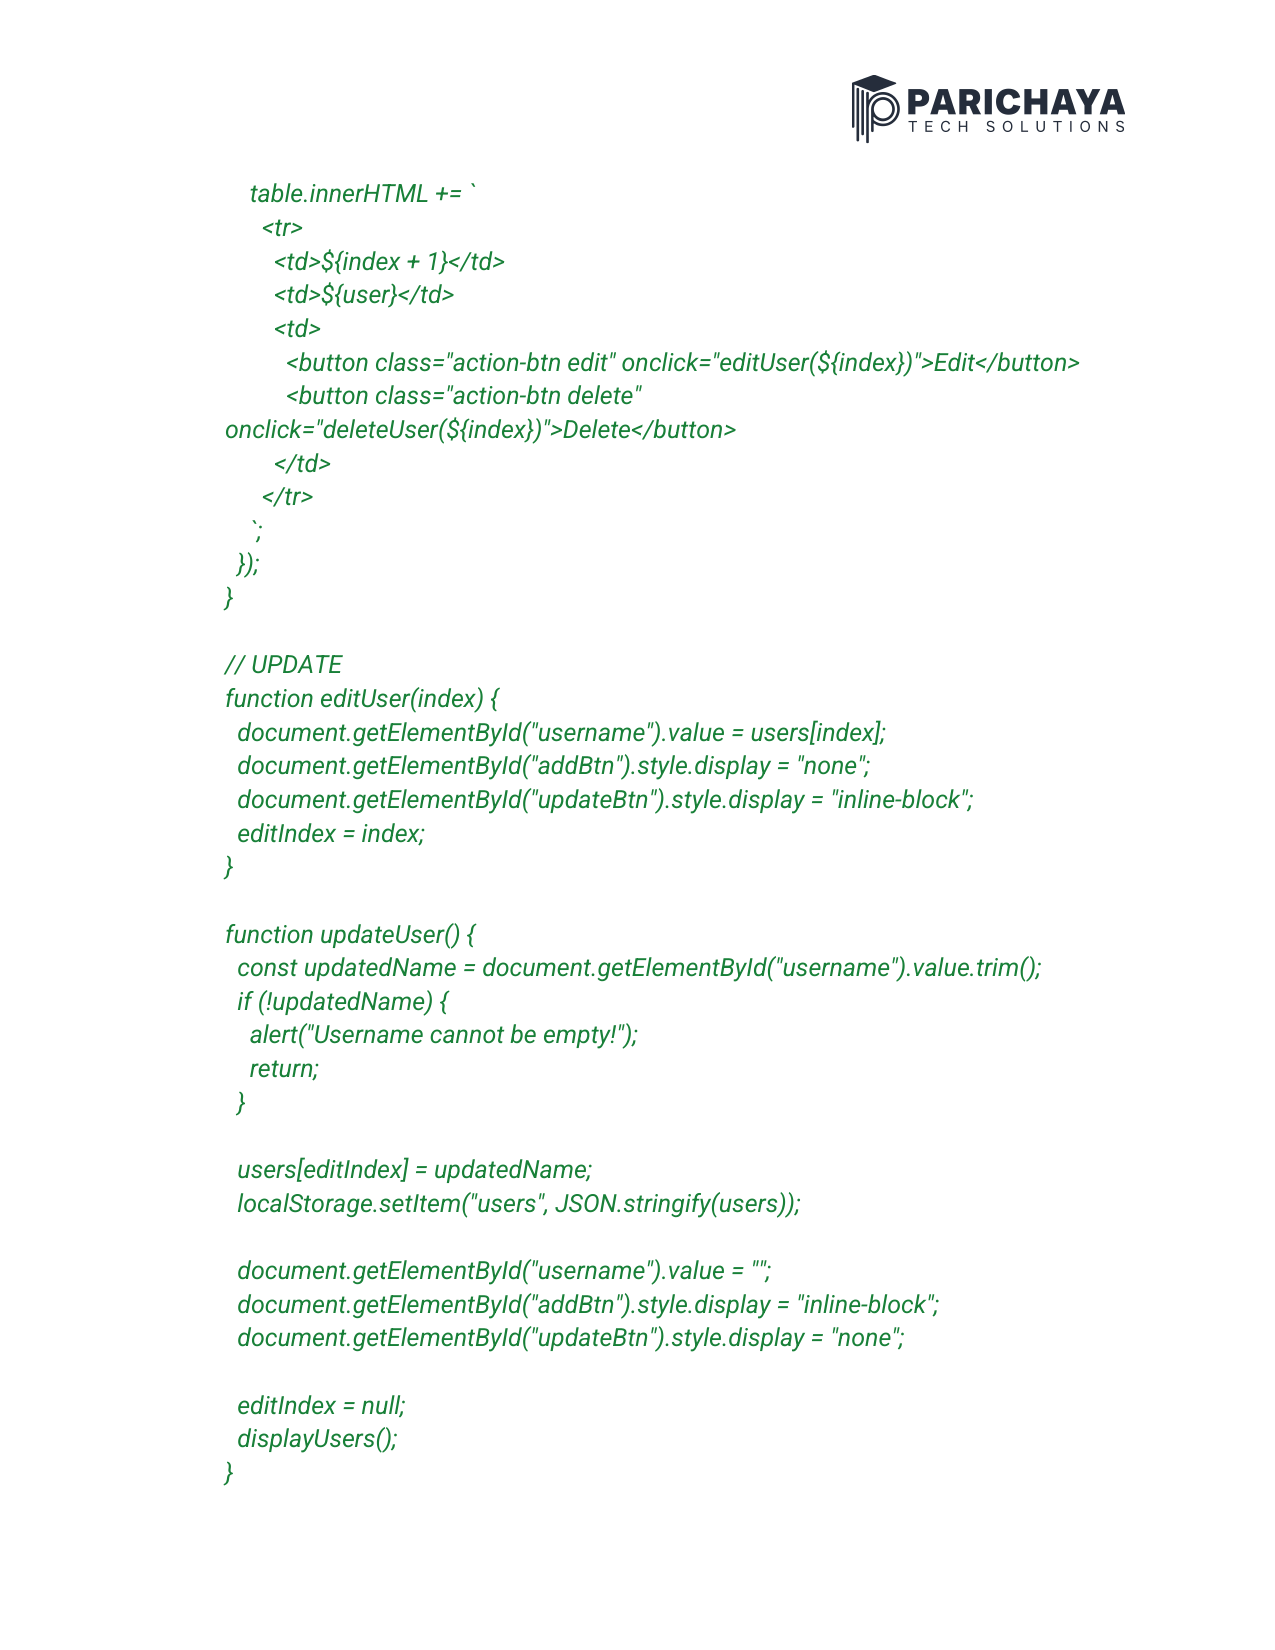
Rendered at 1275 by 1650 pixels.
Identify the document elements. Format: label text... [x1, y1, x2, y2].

text document.getElementById("addBtn").style.display = "inline-block"; [225, 1290, 1125, 1319]
text } [225, 1458, 1125, 1487]
text editIndex = null; [225, 1391, 1125, 1420]
text <tr> [225, 213, 1125, 242]
text document.getElementById("username").value = ""; [225, 1256, 1125, 1286]
text editIndex = index; [225, 819, 1125, 848]
text }); [225, 550, 1125, 579]
text <button class="action-btn edit" onclick="editUser(${index})">Edit</button> [225, 348, 1125, 377]
text `; [225, 516, 1125, 545]
text users[editIndex] = updatedName; [225, 1155, 1125, 1184]
text </td> [225, 449, 1125, 478]
text <td>${user}</td> [225, 281, 1125, 310]
text } [225, 583, 1125, 613]
text function editUser(index) { [225, 684, 1125, 713]
text </tr> [225, 482, 1125, 512]
text document.getElementById("addBtn").style.display = "none"; [225, 752, 1125, 781]
text document.getElementById("updateBtn").style.display = "inline-block"; [225, 785, 1125, 814]
text // UPDATE [225, 651, 1125, 680]
text document.getElementById("username").value = users[index]; [225, 718, 1125, 747]
text function updateUser() { [225, 920, 1125, 949]
text <button class="action-btn delete" onclick="deleteUser(${index})">Delete</button> [225, 381, 1125, 444]
text if (!updatedName) { [225, 987, 1125, 1016]
text <td>${index + 1}</td> [225, 247, 1125, 276]
text <td> [225, 314, 1125, 343]
text table.innerHTML += ` [225, 179, 1125, 209]
picture [851, 75, 1125, 144]
text displayUsers(); [225, 1424, 1125, 1454]
text return; [225, 1054, 1125, 1084]
text localStorage.setItem("users", JSON.stringify(users)); [225, 1189, 1125, 1218]
text const updatedName = document.getElementById("username").value.trim(); [225, 953, 1125, 983]
text alert("Username cannot be empty!"); [225, 1021, 1125, 1050]
text } [225, 852, 1125, 882]
text document.getElementById("updateBtn").style.display = "none"; [225, 1323, 1125, 1353]
text } [225, 1088, 1125, 1117]
